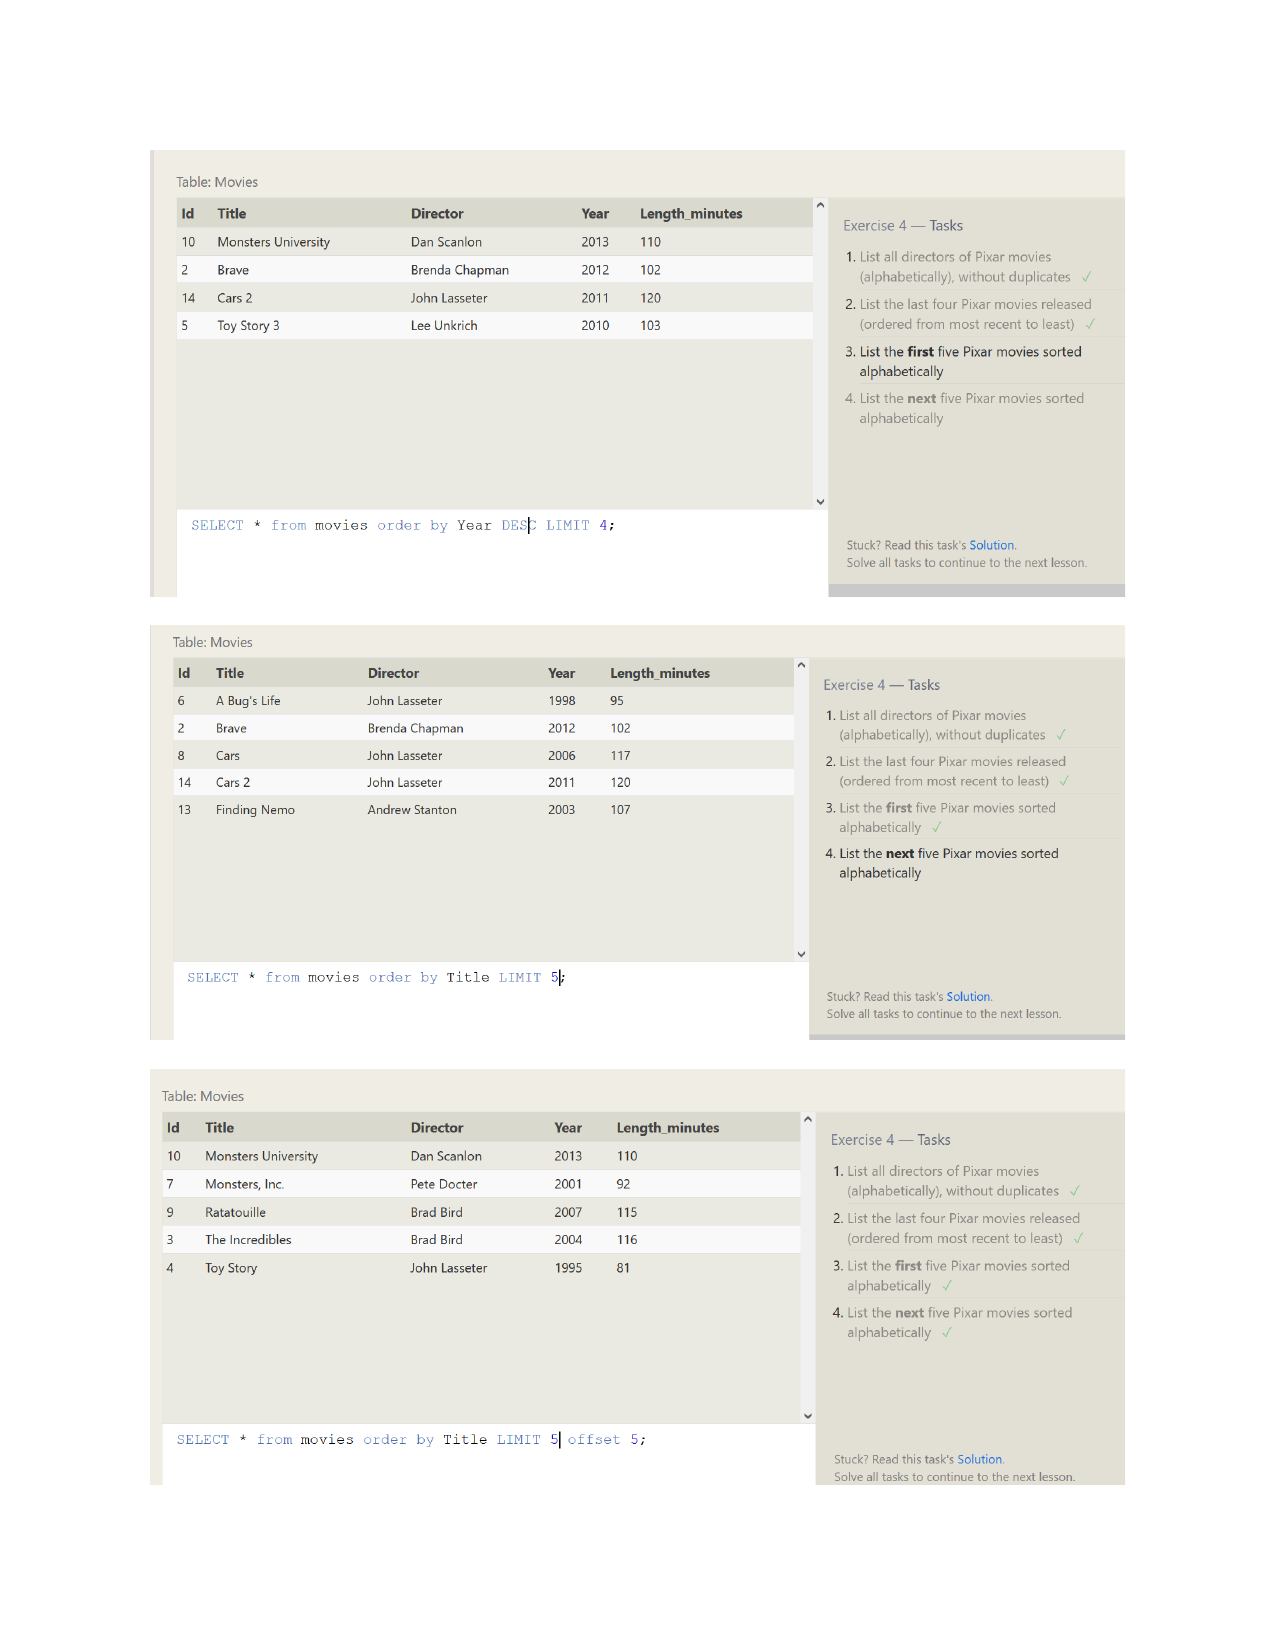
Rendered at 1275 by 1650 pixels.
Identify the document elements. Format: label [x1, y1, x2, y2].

picture [150, 1069, 1125, 1485]
picture [150, 625, 1125, 1040]
picture [150, 150, 1125, 597]
